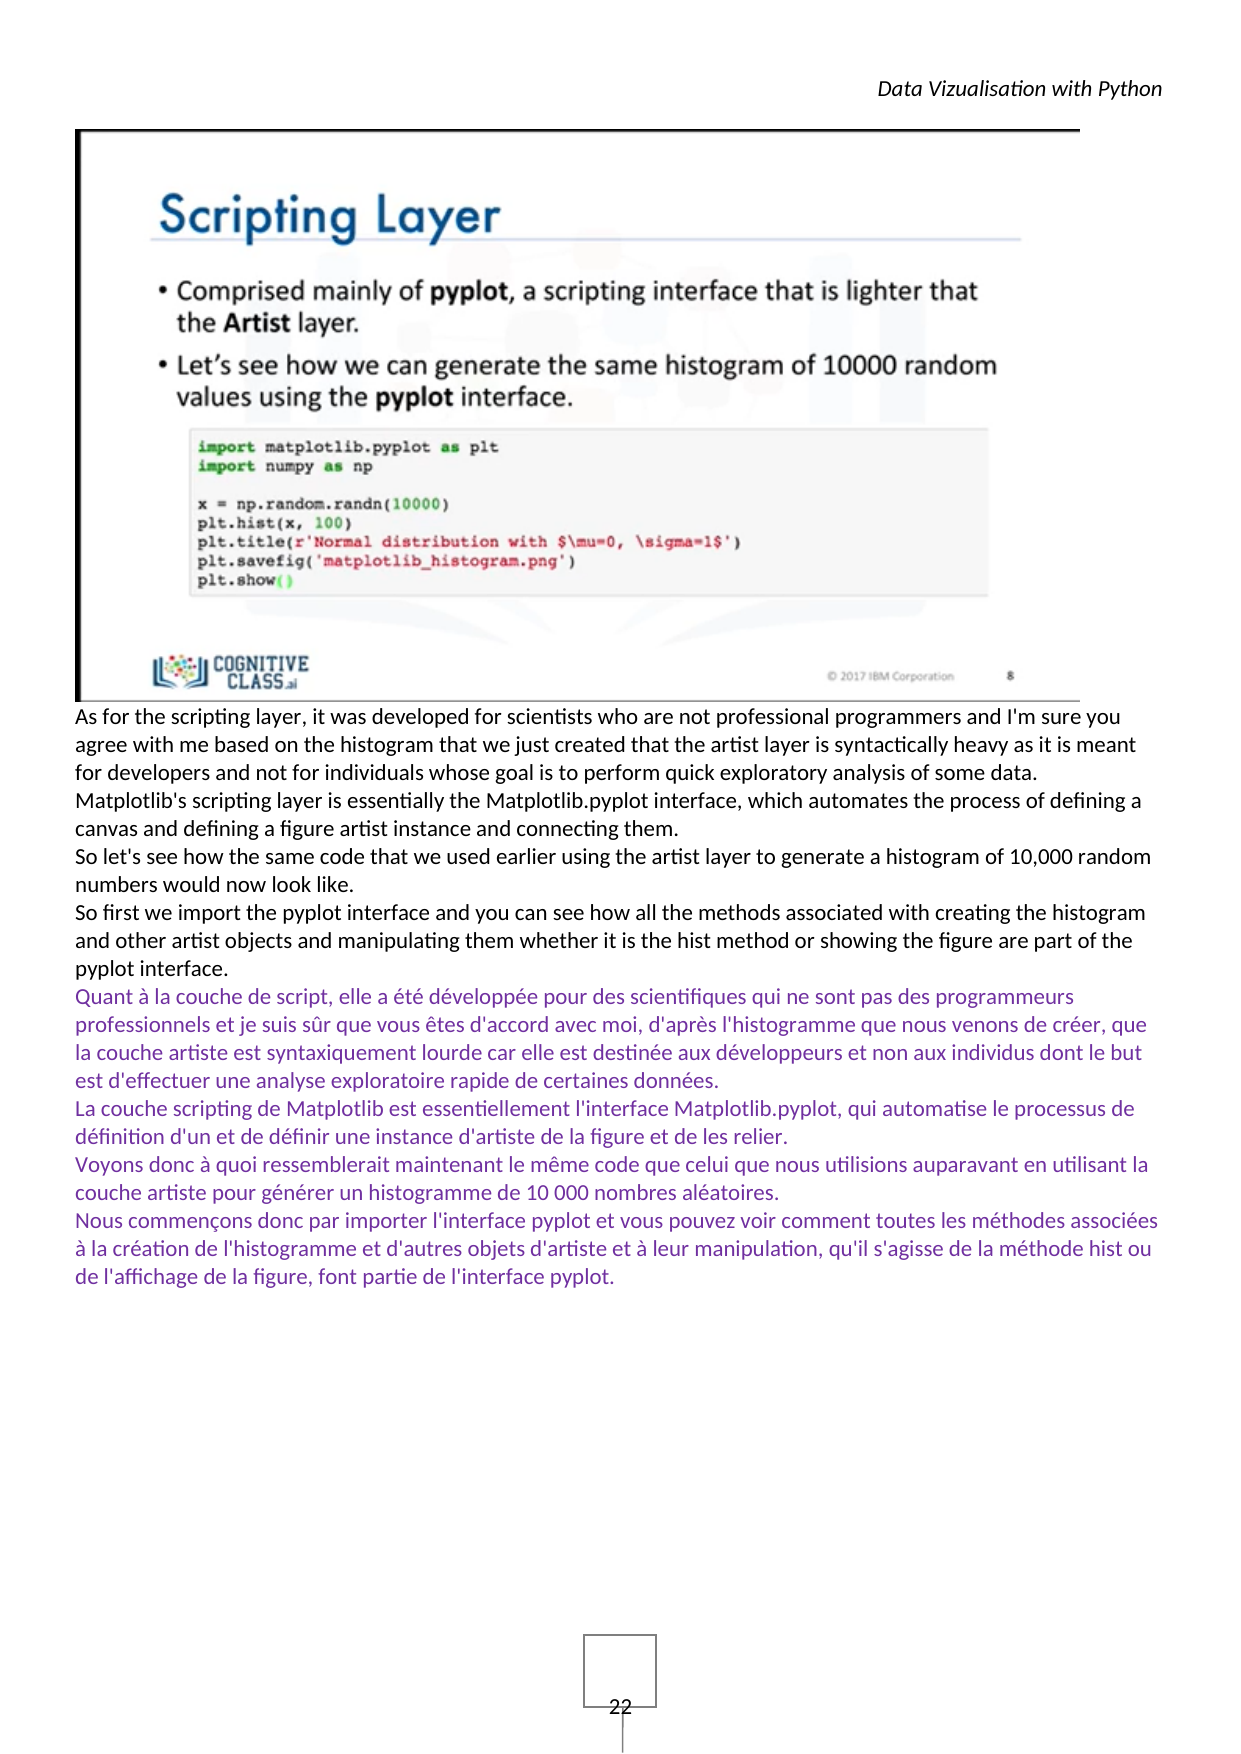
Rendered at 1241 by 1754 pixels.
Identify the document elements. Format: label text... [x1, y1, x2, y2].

text Voyons donc à quoi ressemblerait maintenant le même code que celui que nous utilisions auparavant en utilisant la couche artiste pour générer un histogramme de 10 000 nombres aléatoires. [75, 1150, 1165, 1206]
text Matplotlib's scripting layer is essentially the Matplotlib.pyplot interface, which automates the process of defining a [75, 786, 1165, 814]
text So first we import the pyplot interface and you can see how all the methods associated with creating the histogram and other artist objects and manipulating them whether it is the hist method or showing the figure are part of the pyplot interface. [75, 898, 1165, 982]
picture [75, 129, 1080, 702]
text As for the scripting layer, it was developed for scientists who are not professional programmers and I'm sure you agree with me based on the histogram that we just created that the artist layer is syntactically heavy as it is meant for developers and not for individuals whose goal is to perform quick exploratory analysis of some data. [75, 702, 1165, 786]
text canvas and defining a figure artist instance and connecting them. [75, 814, 1165, 842]
text La couche scripting de Matplotlib est essentiellement l'interface Matplotlib.pyplot, qui automatise le processus de définition d'un et de définir une instance d'artiste de la figure et de les relier. [75, 1094, 1165, 1150]
text Nous commençons donc par importer l'interface pyplot et vous pouvez voir comment toutes les méthodes associées à la création de l'histogramme et d'autres objets d'artiste et à leur manipulation, qu'il s'agisse de la méthode hist ou de l'affichage de la figure, font partie de l'interface pyplot. [75, 1206, 1165, 1290]
text So let's see how the same code that we used earlier using the artist layer to generate a histogram of 10,000 random numbers would now look like. [75, 842, 1165, 898]
text Quant à la couche de script, elle a été développée pour des scientifiques qui ne sont pas des programmeurs professionnels et je suis sûr que vous êtes d'accord avec moi, d'après l'histogramme que nous venons de créer, que la couche artiste est syntaxiquement lourde car elle est destinée aux développeurs et non aux individus dont le but est d'effectuer une analyse exploratoire rapide de certaines données. [75, 982, 1165, 1094]
